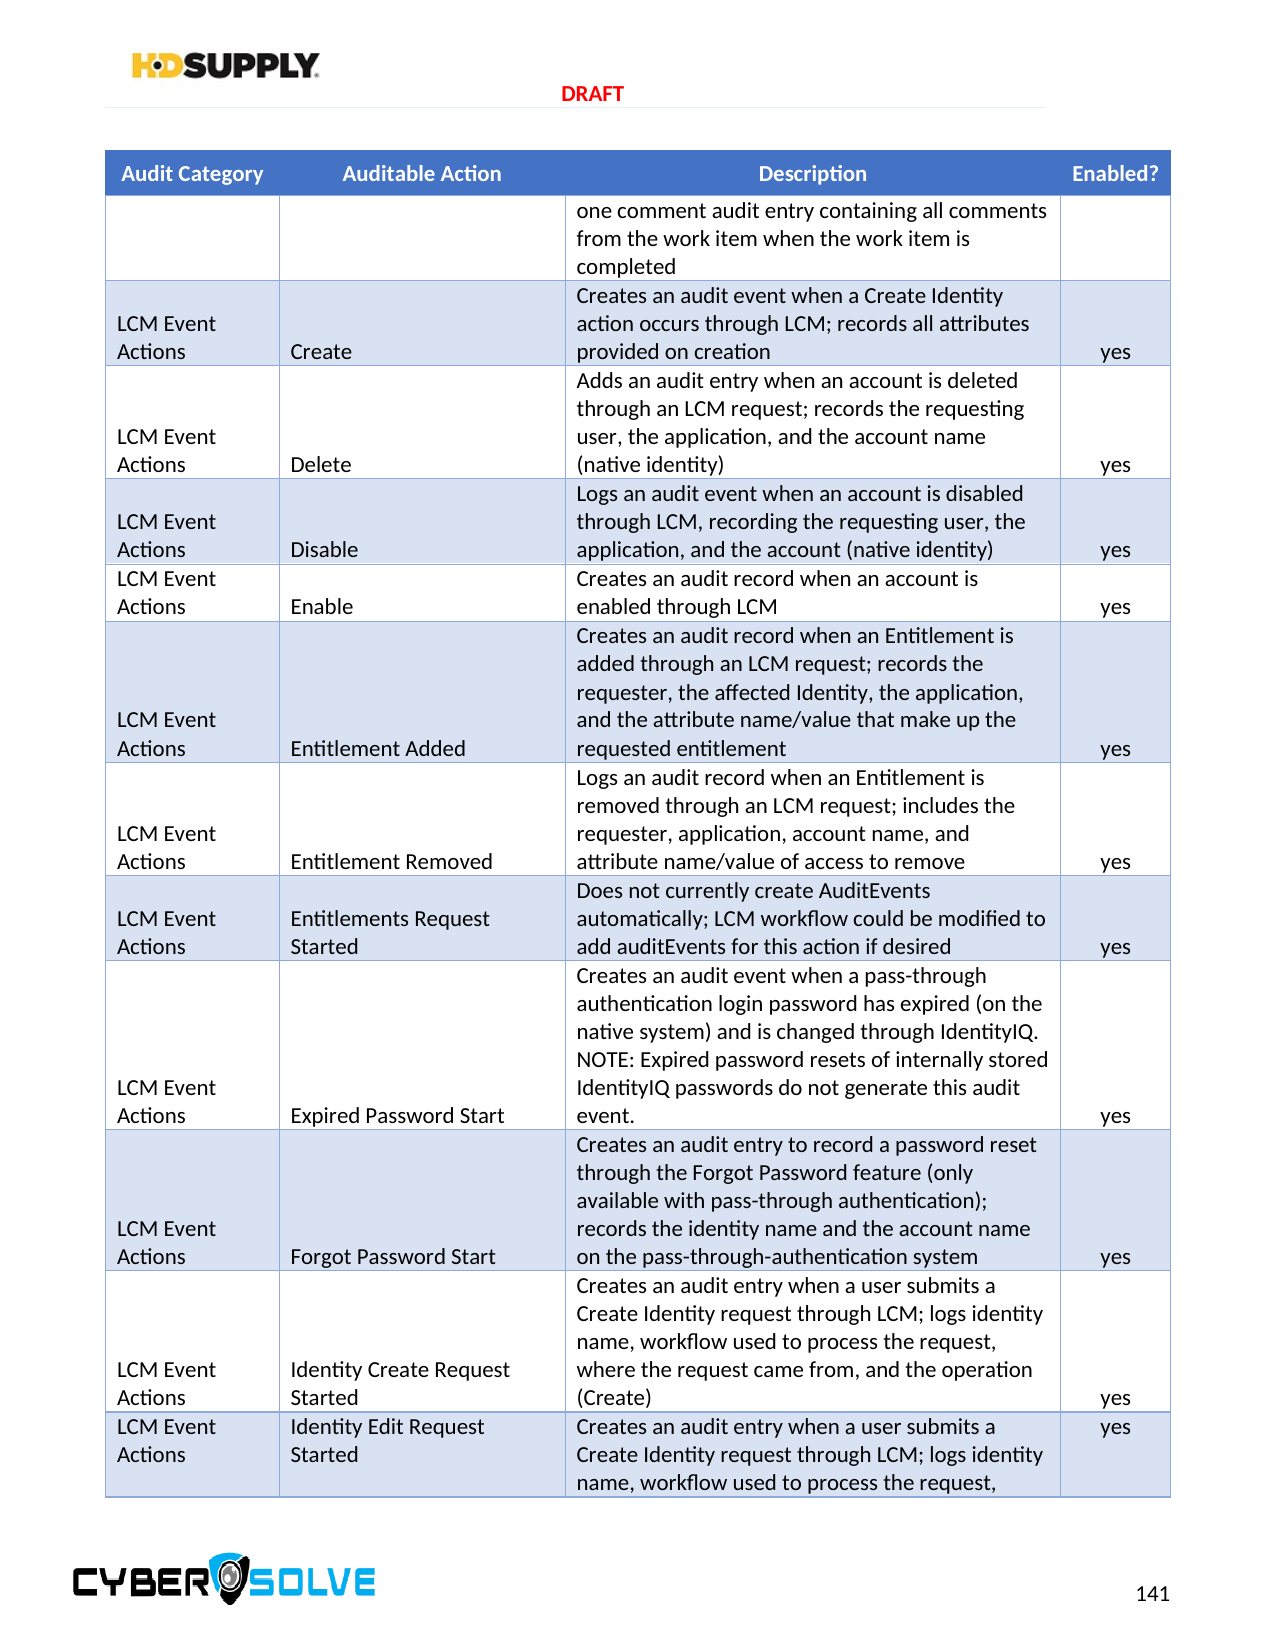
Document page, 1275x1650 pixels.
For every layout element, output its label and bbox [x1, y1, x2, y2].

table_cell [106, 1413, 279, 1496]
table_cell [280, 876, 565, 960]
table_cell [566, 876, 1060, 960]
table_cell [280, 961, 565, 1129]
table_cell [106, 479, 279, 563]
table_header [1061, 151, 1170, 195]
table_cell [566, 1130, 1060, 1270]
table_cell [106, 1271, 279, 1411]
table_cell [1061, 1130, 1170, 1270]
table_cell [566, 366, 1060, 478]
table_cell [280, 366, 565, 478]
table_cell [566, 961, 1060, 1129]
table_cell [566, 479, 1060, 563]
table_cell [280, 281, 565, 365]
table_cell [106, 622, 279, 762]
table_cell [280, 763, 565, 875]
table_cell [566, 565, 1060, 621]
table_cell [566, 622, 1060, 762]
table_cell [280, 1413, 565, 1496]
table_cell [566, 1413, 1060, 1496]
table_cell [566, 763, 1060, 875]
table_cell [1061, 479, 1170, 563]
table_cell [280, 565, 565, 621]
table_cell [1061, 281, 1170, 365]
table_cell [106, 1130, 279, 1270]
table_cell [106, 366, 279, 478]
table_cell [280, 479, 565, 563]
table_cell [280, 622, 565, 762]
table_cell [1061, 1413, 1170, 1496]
picture [110, 30, 344, 102]
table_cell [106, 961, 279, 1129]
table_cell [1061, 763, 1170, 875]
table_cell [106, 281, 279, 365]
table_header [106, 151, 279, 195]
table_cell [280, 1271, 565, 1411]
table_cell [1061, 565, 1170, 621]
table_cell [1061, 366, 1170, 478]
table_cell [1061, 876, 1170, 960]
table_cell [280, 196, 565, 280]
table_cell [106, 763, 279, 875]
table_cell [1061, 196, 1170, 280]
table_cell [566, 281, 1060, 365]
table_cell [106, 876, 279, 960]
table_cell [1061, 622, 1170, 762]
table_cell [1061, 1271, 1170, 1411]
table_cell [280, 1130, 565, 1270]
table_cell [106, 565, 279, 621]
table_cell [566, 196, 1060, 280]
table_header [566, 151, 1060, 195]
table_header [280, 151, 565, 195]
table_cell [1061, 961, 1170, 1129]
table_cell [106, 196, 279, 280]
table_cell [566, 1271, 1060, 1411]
